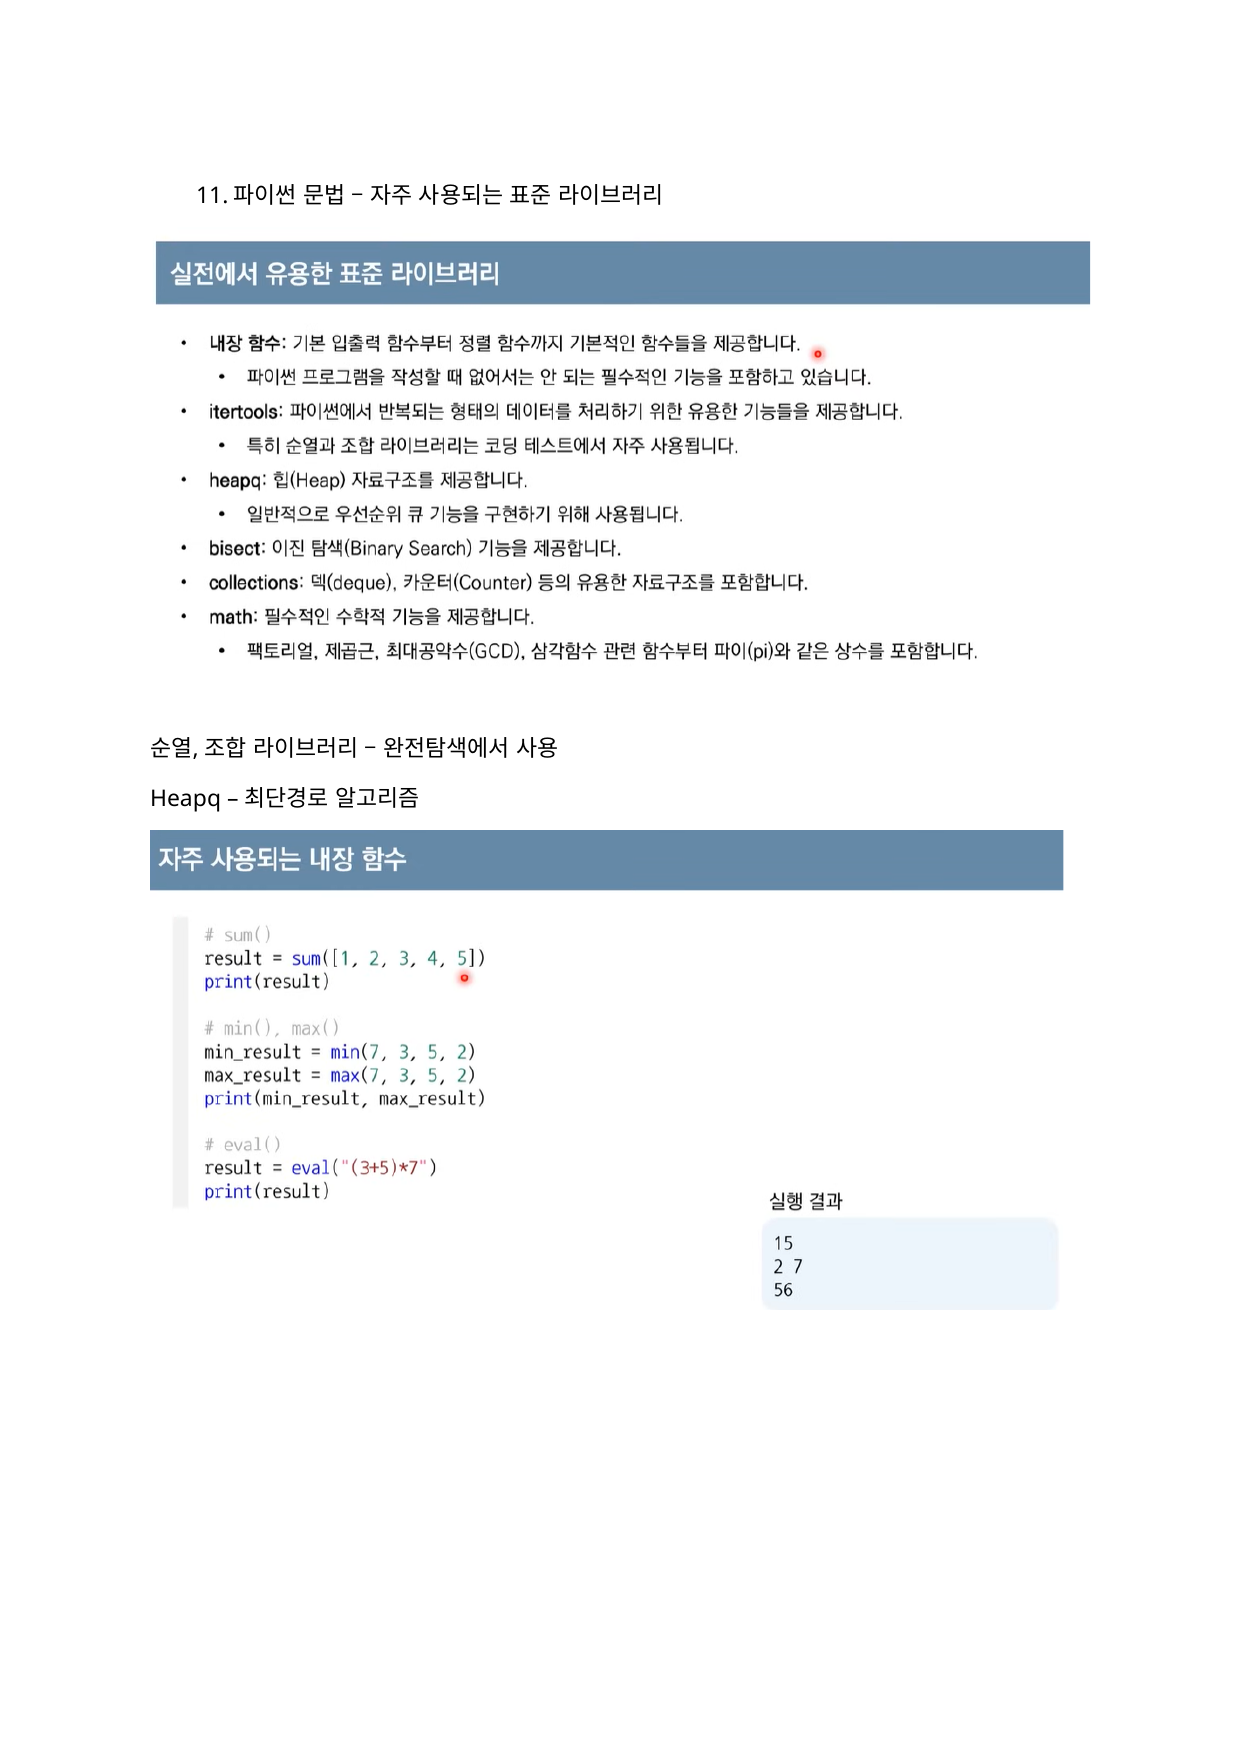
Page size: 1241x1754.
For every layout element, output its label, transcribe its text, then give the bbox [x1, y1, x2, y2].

text Heapq – 최단경로 알고리즘 [150, 780, 1090, 813]
text 순열, 조합 라이브러리 – 완전탐색에서 사용 [150, 730, 1090, 763]
picture [150, 227, 1091, 714]
list 파이썬 문법 – 자주 사용되는 표준 라이브러리 [196, 177, 1090, 211]
picture [150, 830, 1064, 1310]
